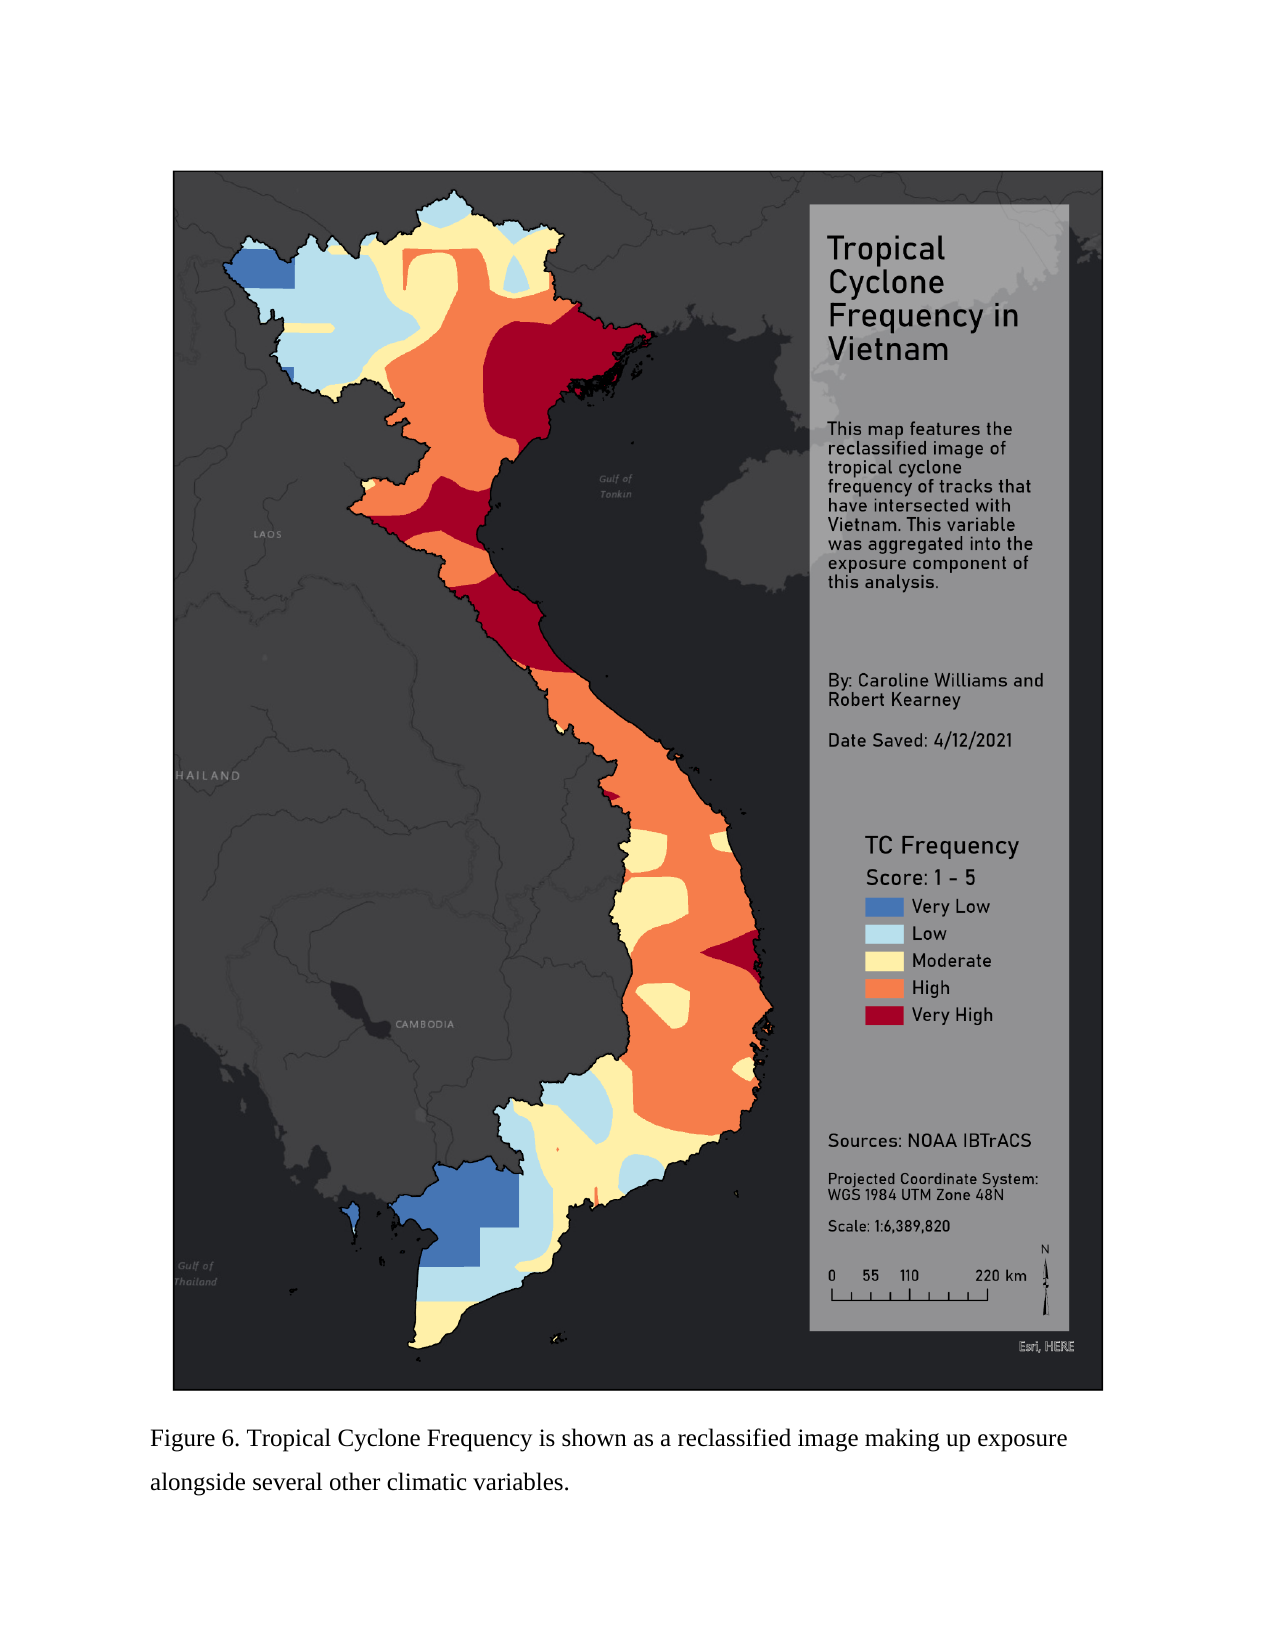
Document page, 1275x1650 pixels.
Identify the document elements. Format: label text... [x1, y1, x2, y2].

picture [150, 150, 1125, 1411]
text Figure 6. Tropical Cyclone Frequency is shown as a reclassified image making up exposure alongside several other climatic variables. [150, 1423, 1125, 1495]
